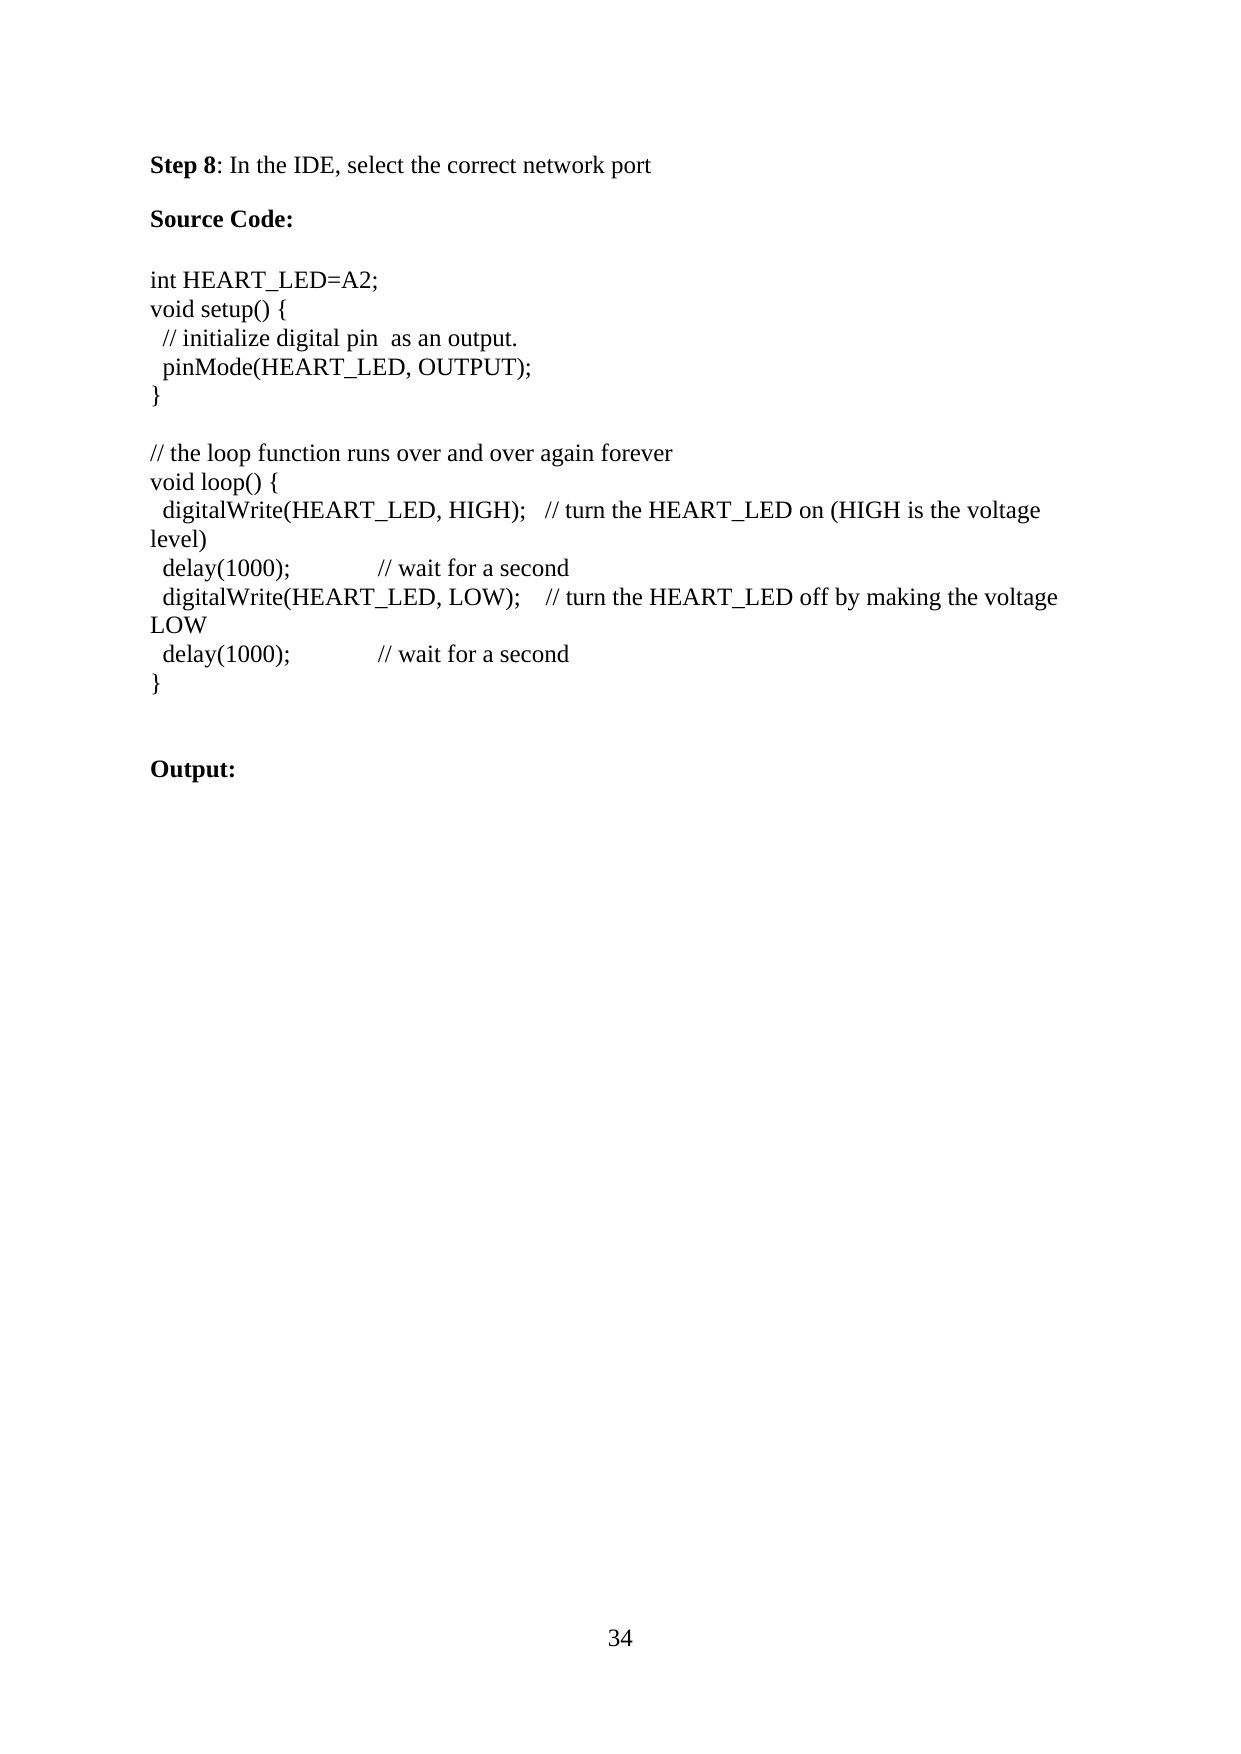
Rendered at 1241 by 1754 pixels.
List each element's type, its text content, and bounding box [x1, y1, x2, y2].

text void loop() { [150, 467, 1090, 496]
text digitalWrite(HEART_LED, LOW); // turn the HEART_LED off by making the voltage LOW [150, 582, 1090, 639]
text pinMode(HEART_LED, OUTPUT); [150, 352, 1090, 381]
text delay(1000); // wait for a second [150, 553, 1090, 582]
text // the loop function runs over and over again forever [150, 438, 1090, 467]
text Step 8: In the IDE, select the correct network port [150, 150, 1090, 179]
text delay(1000); // wait for a second [150, 639, 1090, 668]
text digitalWrite(HEART_LED, HIGH); // turn the HEART_LED on (HIGH is the voltage level) [150, 496, 1090, 553]
text int HEART_LED=A2; [150, 266, 1090, 294]
subtitle Source Code: [150, 204, 1090, 232]
text Output: [150, 754, 1090, 783]
text } [150, 381, 1090, 409]
text void setup() { [150, 294, 1090, 323]
text } [150, 668, 1090, 697]
text // initialize digital pin as an output. [150, 323, 1090, 352]
